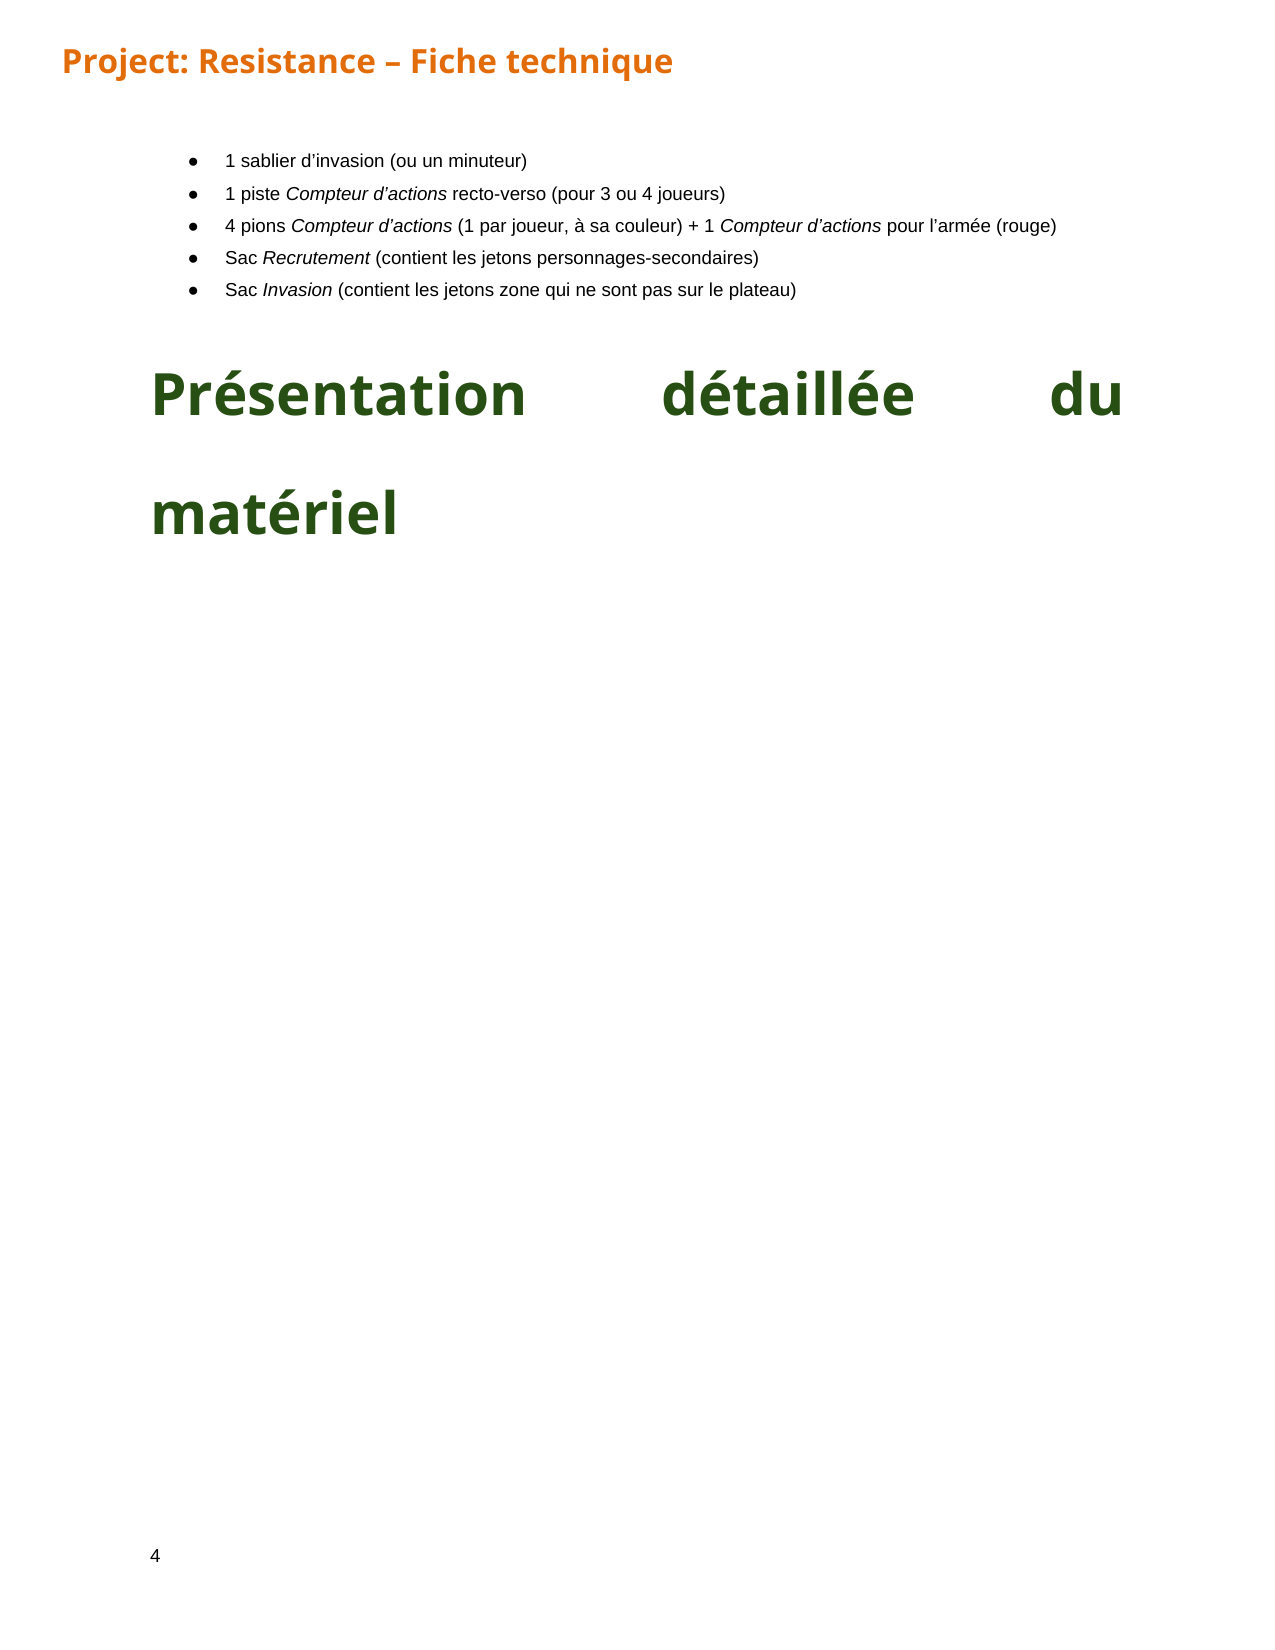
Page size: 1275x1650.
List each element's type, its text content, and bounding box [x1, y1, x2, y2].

list Sac Recrutement (contient les jetons personnages-secondaires) [187, 247, 1125, 268]
list 4 pions Compteur d’actions (1 par joueur, à sa couleur) + 1 Compteur d’actions pour l’armée (rouge) [187, 214, 1125, 236]
subtitle Présentation détaillée du matériel [150, 353, 1125, 552]
list 1 piste Compteur d’actions recto-verso (pour 3 ou 4 joueurs) [187, 182, 1125, 204]
list 1 sablier d’invasion (ou un minuteur) [187, 150, 1125, 172]
list Sac Invasion (contient les jetons zone qui ne sont pas sur le plateau) [187, 279, 1125, 301]
